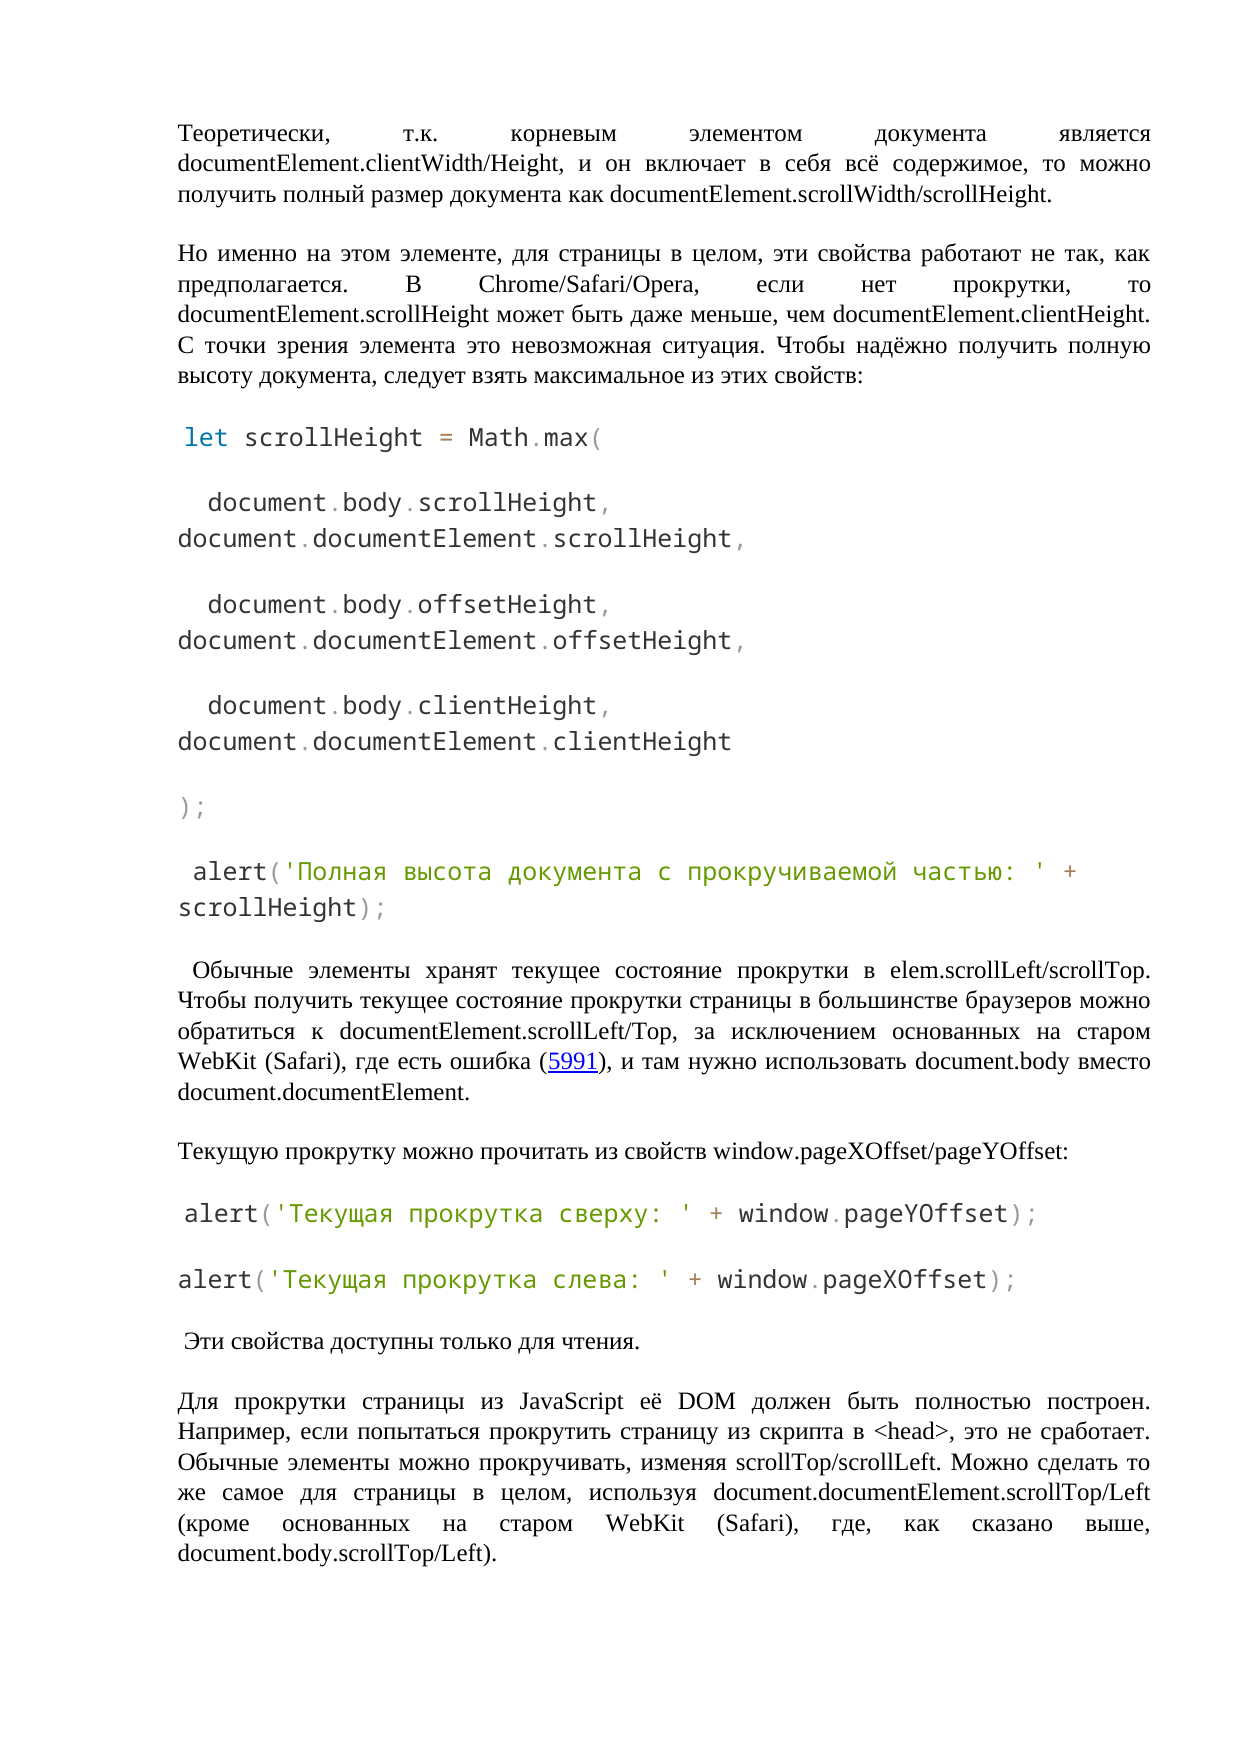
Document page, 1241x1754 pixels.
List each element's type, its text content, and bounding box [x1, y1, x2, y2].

text alert('Текущая прокрутка слева: ' + window.pageXOffset); [177, 1261, 1152, 1295]
text Теоретически, т.к. корневым элементом документа является documentElement.clientWidth/Height, и он включает в себя всё содержимое, то можно получить полный размер документа как documentElement.scrollWidth/scrollHeight. [177, 118, 1152, 208]
text Эти свойства доступны только для чтения. [177, 1326, 1152, 1355]
text ); [177, 789, 1152, 823]
text document.body.offsetHeight, document.documentElement.offsetHeight, [177, 586, 1152, 656]
text Текущую прокрутку можно прочитать из свойств window.pageXOffset/pageYOffset: [177, 1136, 1152, 1165]
text document.body.scrollHeight, document.documentElement.scrollHeight, [177, 485, 1152, 555]
text alert('Полная высота документа с прокручиваемой частью: ' + scrollHeight); [177, 854, 1152, 924]
text Обычные элементы хранят текущее состояние прокрутки в elem.scrollLeft/scrollTop. Чтобы получить текущее состояние прокрутки страницы в большинстве браузеров можно обратиться к documentElement.scrollLeft/Top, за исключением основанных на старом WebKit (Safari), где есть ошибка (5991), и там нужно использовать document.body вместо document.documentElement. [177, 955, 1152, 1106]
text alert('Текущая прокрутка сверху: ' + window.pageYOffset); [177, 1196, 1152, 1230]
text Но именно на этом элементе, для страницы в целом, эти свойства работают не так, как предполагается. В Chrome/Safari/Opera, если нет прокрутки, то documentElement.scrollHeight может быть даже меньше, чем documentElement.clientHeight. С точки зрения элемента это невозможная ситуация. Чтобы надёжно получить полную высоту документа, следует взять максимальное из этих свойств: [177, 238, 1152, 389]
text Для прокрутки страницы из JavaScript её DOM должен быть полностью построен. Например, если попытаться прокрутить страницу из скрипта в <head>, это не сработает. Обычные элементы можно прокручивать, изменяя scrollTop/scrollLeft. Можно сделать то же самое для страницы в целом, используя document.documentElement.scrollTop/Left (кроме основанных на старом WebKit (Safari), где, как сказано выше, document.body.scrollTop/Left). [177, 1386, 1152, 1567]
text let scrollHeight = Math.max( [177, 420, 1152, 454]
text document.body.clientHeight, document.documentElement.clientHeight [177, 687, 1152, 758]
